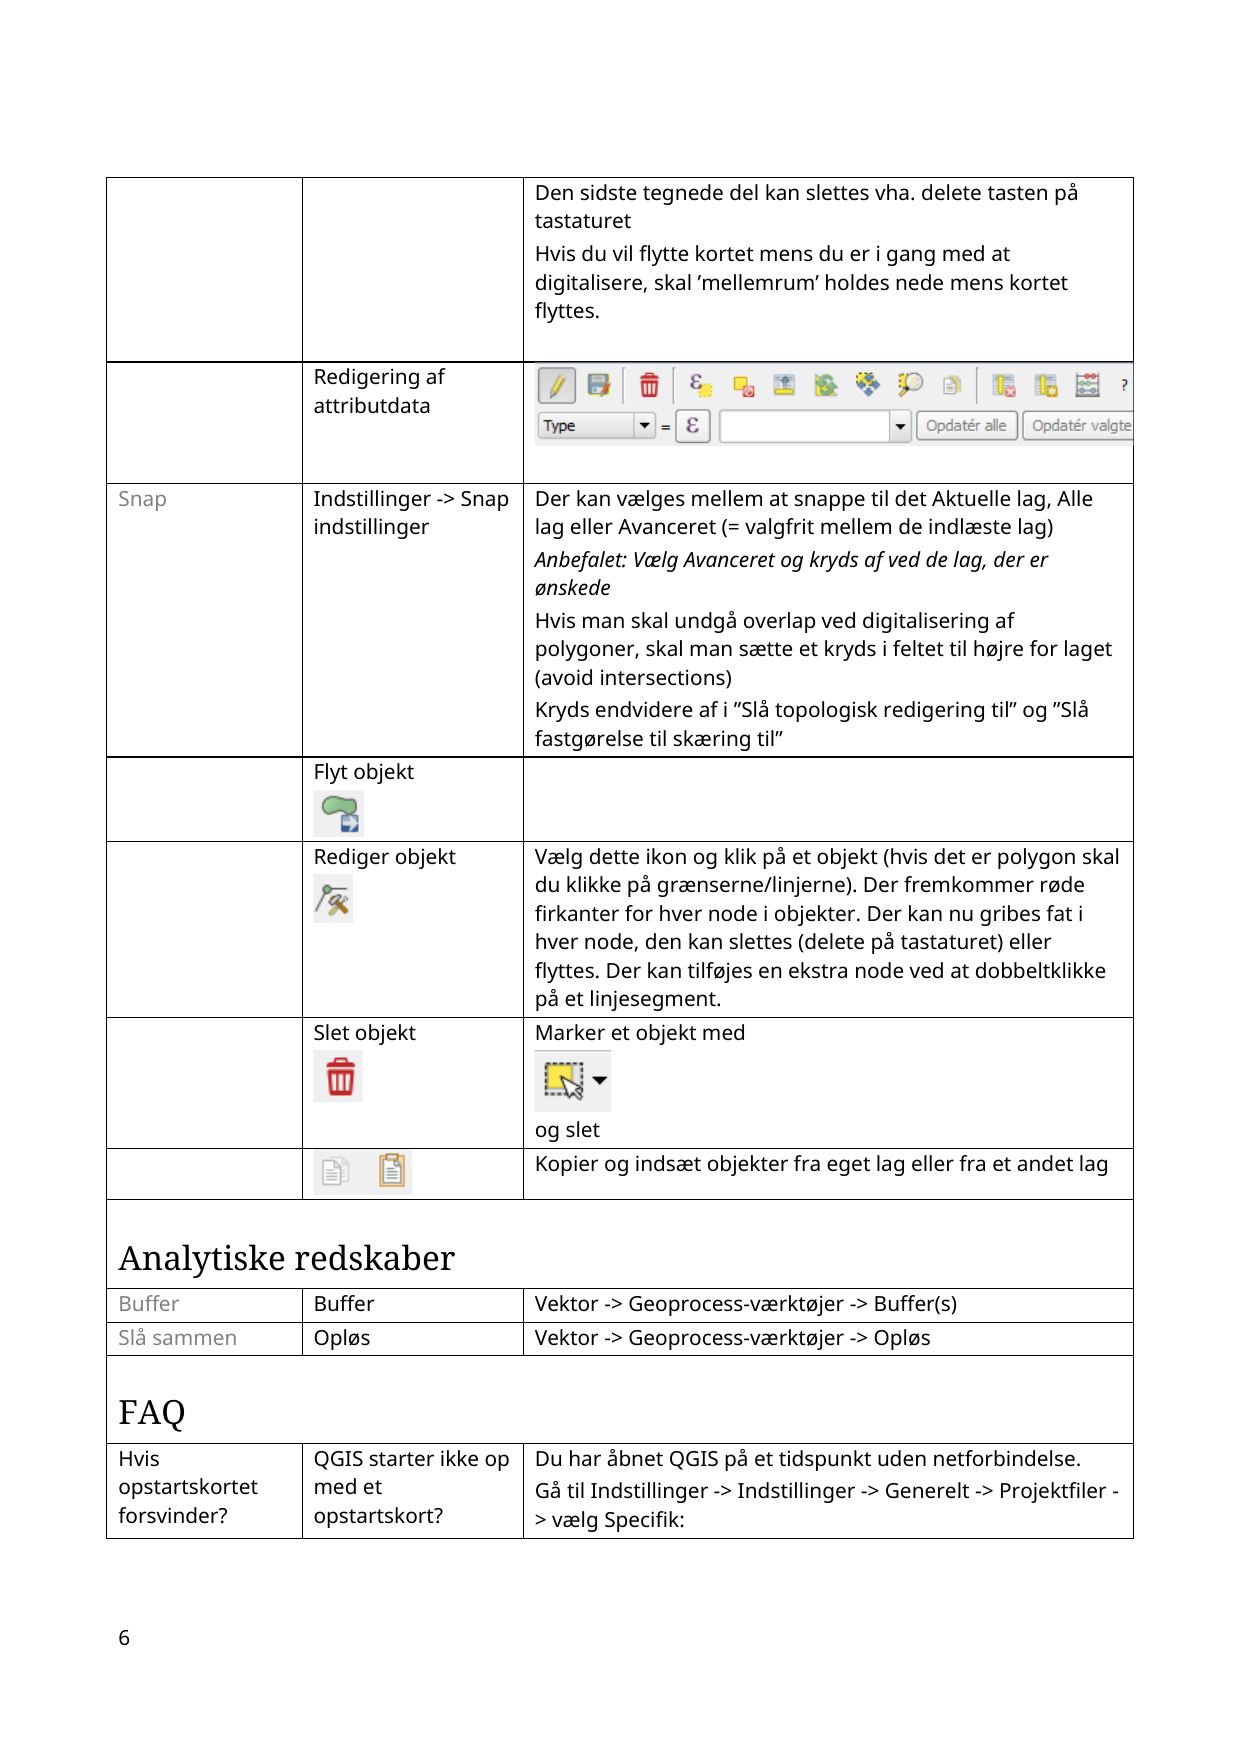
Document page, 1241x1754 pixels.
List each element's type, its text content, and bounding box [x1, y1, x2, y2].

table_cell Rediger objekt [303, 842, 523, 1017]
table_cell Snap [107, 484, 302, 756]
table_cell Kopier og indsæt objekter fra eget lag eller fra et andet lag [524, 1149, 1133, 1199]
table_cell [524, 1444, 1133, 1537]
table_cell Buffer [303, 1289, 523, 1322]
table_cell Vektor -> Geoprocess-værktøjer -> Buffer(s) [524, 1289, 1133, 1322]
table_cell [524, 363, 1133, 483]
table_cell Flyt objekt [303, 758, 523, 841]
table_cell [107, 178, 302, 361]
table_cell FAQ [107, 1356, 1133, 1443]
table_cell [107, 1149, 302, 1199]
table_cell Slet objekt [303, 1018, 523, 1148]
table_cell [107, 1018, 302, 1148]
table_cell Vektor -> Geoprocess-værktøjer -> Opløs [524, 1323, 1133, 1355]
picture [534, 1050, 612, 1112]
table_cell Vælg dette ikon og klik på et objekt (hvis det er polygon skal du klikke på grænserne/linjerne). Der fremkommer røde firkanter for hver node i objekter. Der kan nu gribes fat i hver node, den kan slettes (delete på tastaturet) eller flyttes. Der kan tilføjes en ekstra node ved at dobbeltklikke på et linjesegment. [524, 842, 1133, 1017]
table_cell [107, 363, 302, 483]
picture [313, 874, 353, 923]
table_cell [303, 1149, 523, 1199]
table_cell Marker et objekt med og slet [524, 1018, 1133, 1148]
table_cell Buffer [107, 1289, 302, 1322]
picture [534, 362, 1134, 446]
table_cell [107, 758, 302, 841]
table_cell Redigering af attributdata [303, 363, 523, 483]
picture [313, 790, 365, 837]
table_cell [524, 758, 1133, 841]
table_cell [107, 842, 302, 1017]
table_cell Slå sammen [107, 1323, 302, 1355]
table_cell Der kan vælges mellem at snappe til det Aktuelle lag, Alle lag eller Avanceret (= valgfrit mellem de indlæste lag) Anbefalet: Vælg Avanceret og kryds af ved de lag, der er ønskede Hvis man skal undgå overlap ved digitalisering af polygoner, skal man sætte et kryds i feltet til højre for laget (avoid intersections) Kryds endvidere af i ”Slå topologisk redigering til” og ”Slå fastgørelse til skæring til” [524, 484, 1133, 756]
table_cell Indstillinger -> Snap indstillinger [303, 484, 523, 756]
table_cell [303, 1444, 523, 1537]
picture [313, 1149, 413, 1195]
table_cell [107, 1444, 302, 1537]
picture [313, 1050, 363, 1102]
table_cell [524, 178, 1133, 361]
table_cell Analytiske redskaber [107, 1200, 1133, 1288]
table_cell Opløs [303, 1323, 523, 1355]
table_cell [303, 178, 523, 361]
